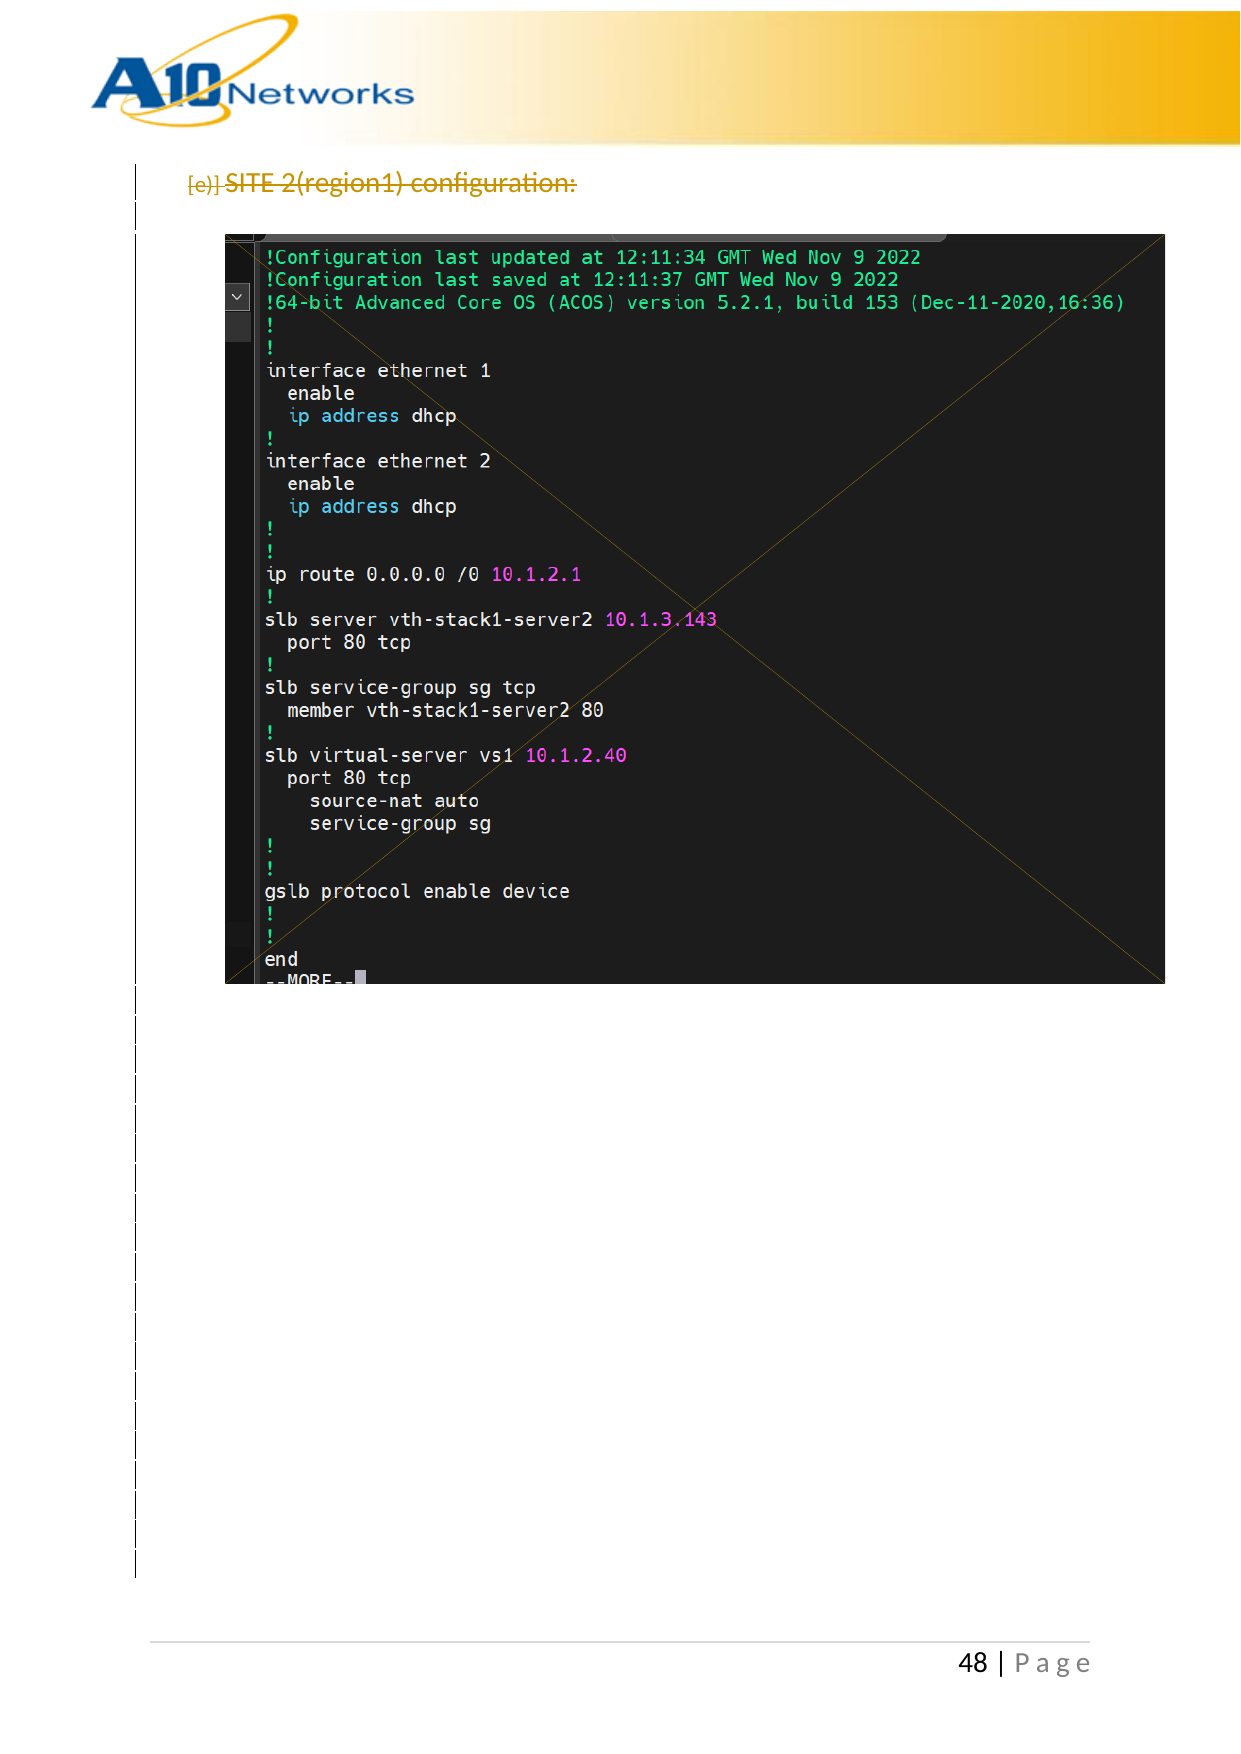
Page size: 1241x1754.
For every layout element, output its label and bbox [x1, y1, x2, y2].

picture [225, 236, 693, 982]
picture [697, 235, 1166, 983]
picture [227, 610, 1163, 984]
picture [227, 234, 1163, 608]
picture [0, 11, 1241, 147]
